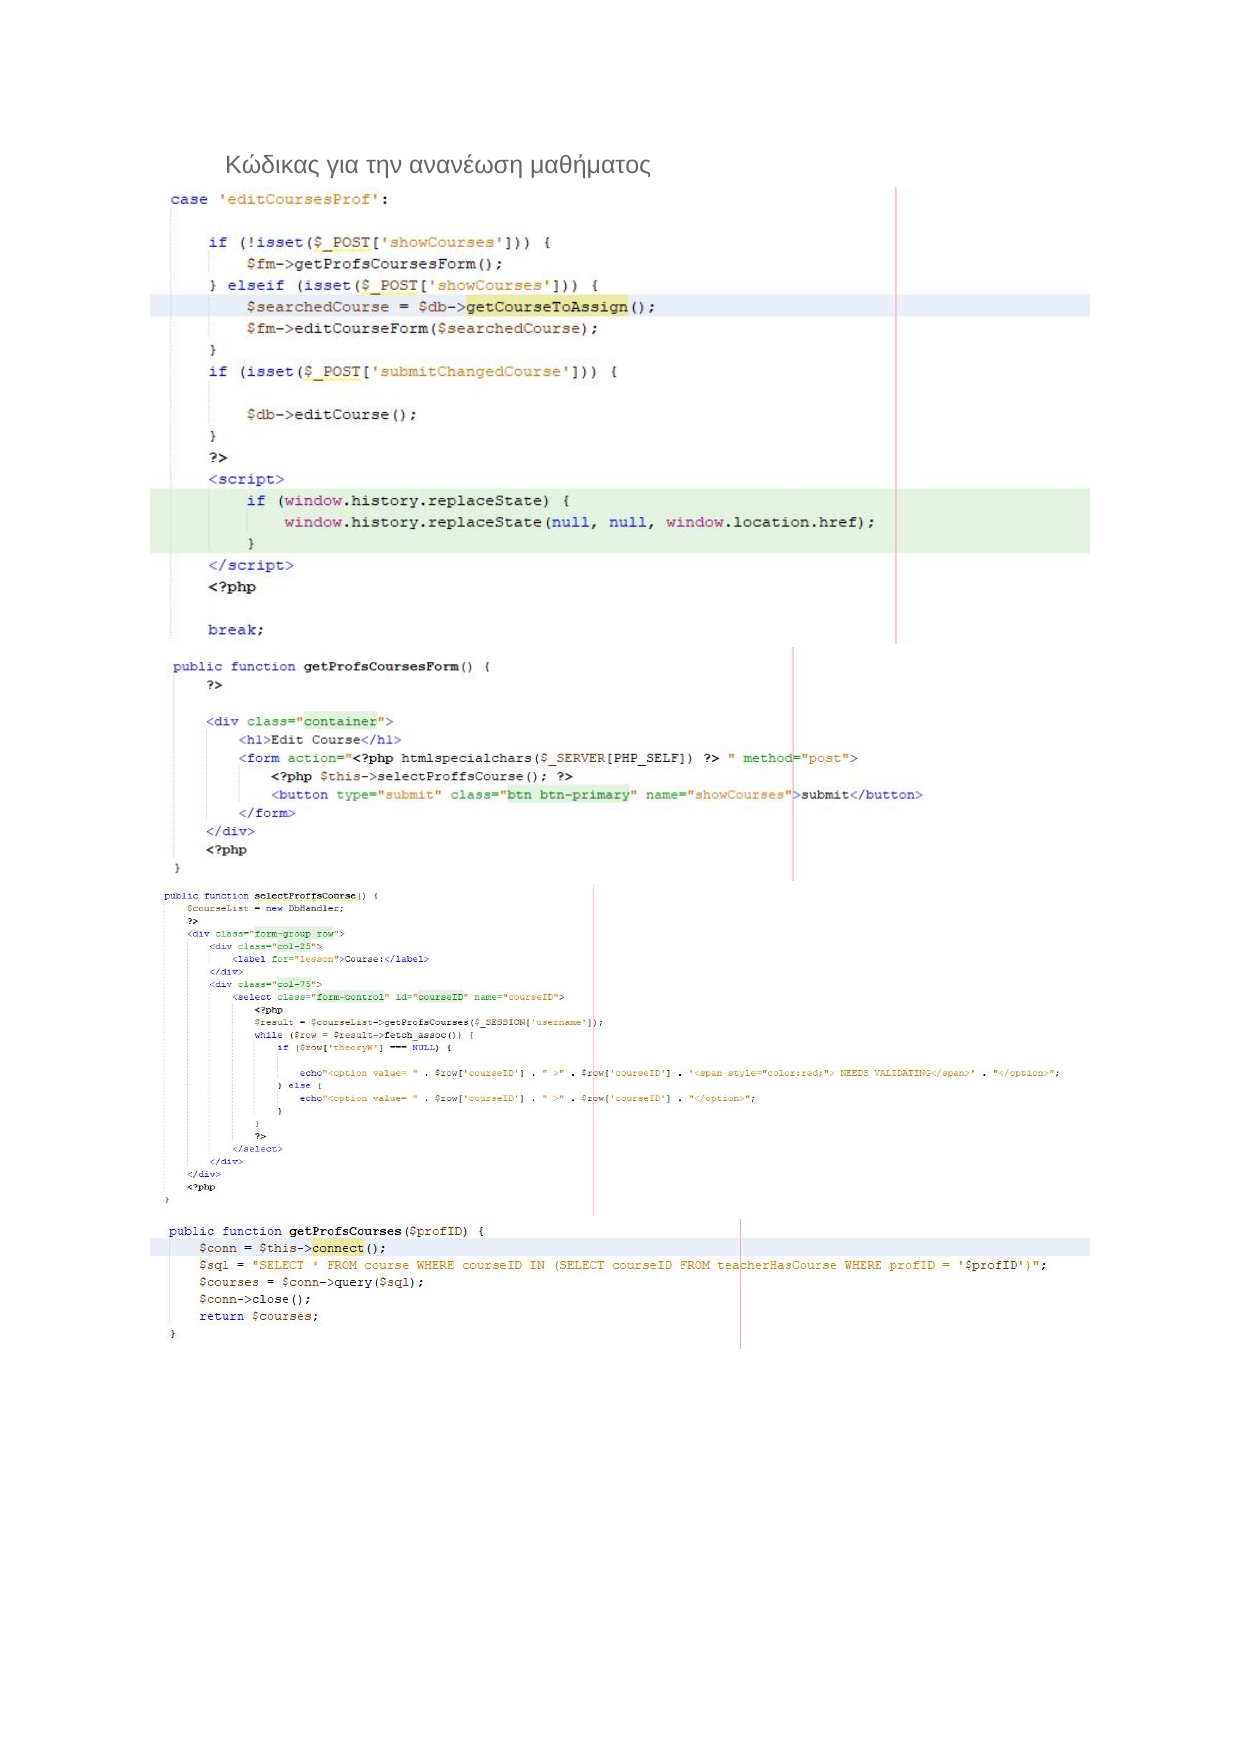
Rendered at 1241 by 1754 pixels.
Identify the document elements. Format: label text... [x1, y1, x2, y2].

picture [150, 884, 1091, 1216]
picture [150, 1219, 1091, 1349]
picture [150, 647, 1091, 881]
subtitle Κώδικας για την ανανέωση μαθήματος [225, 150, 1090, 179]
picture [150, 187, 1091, 644]
